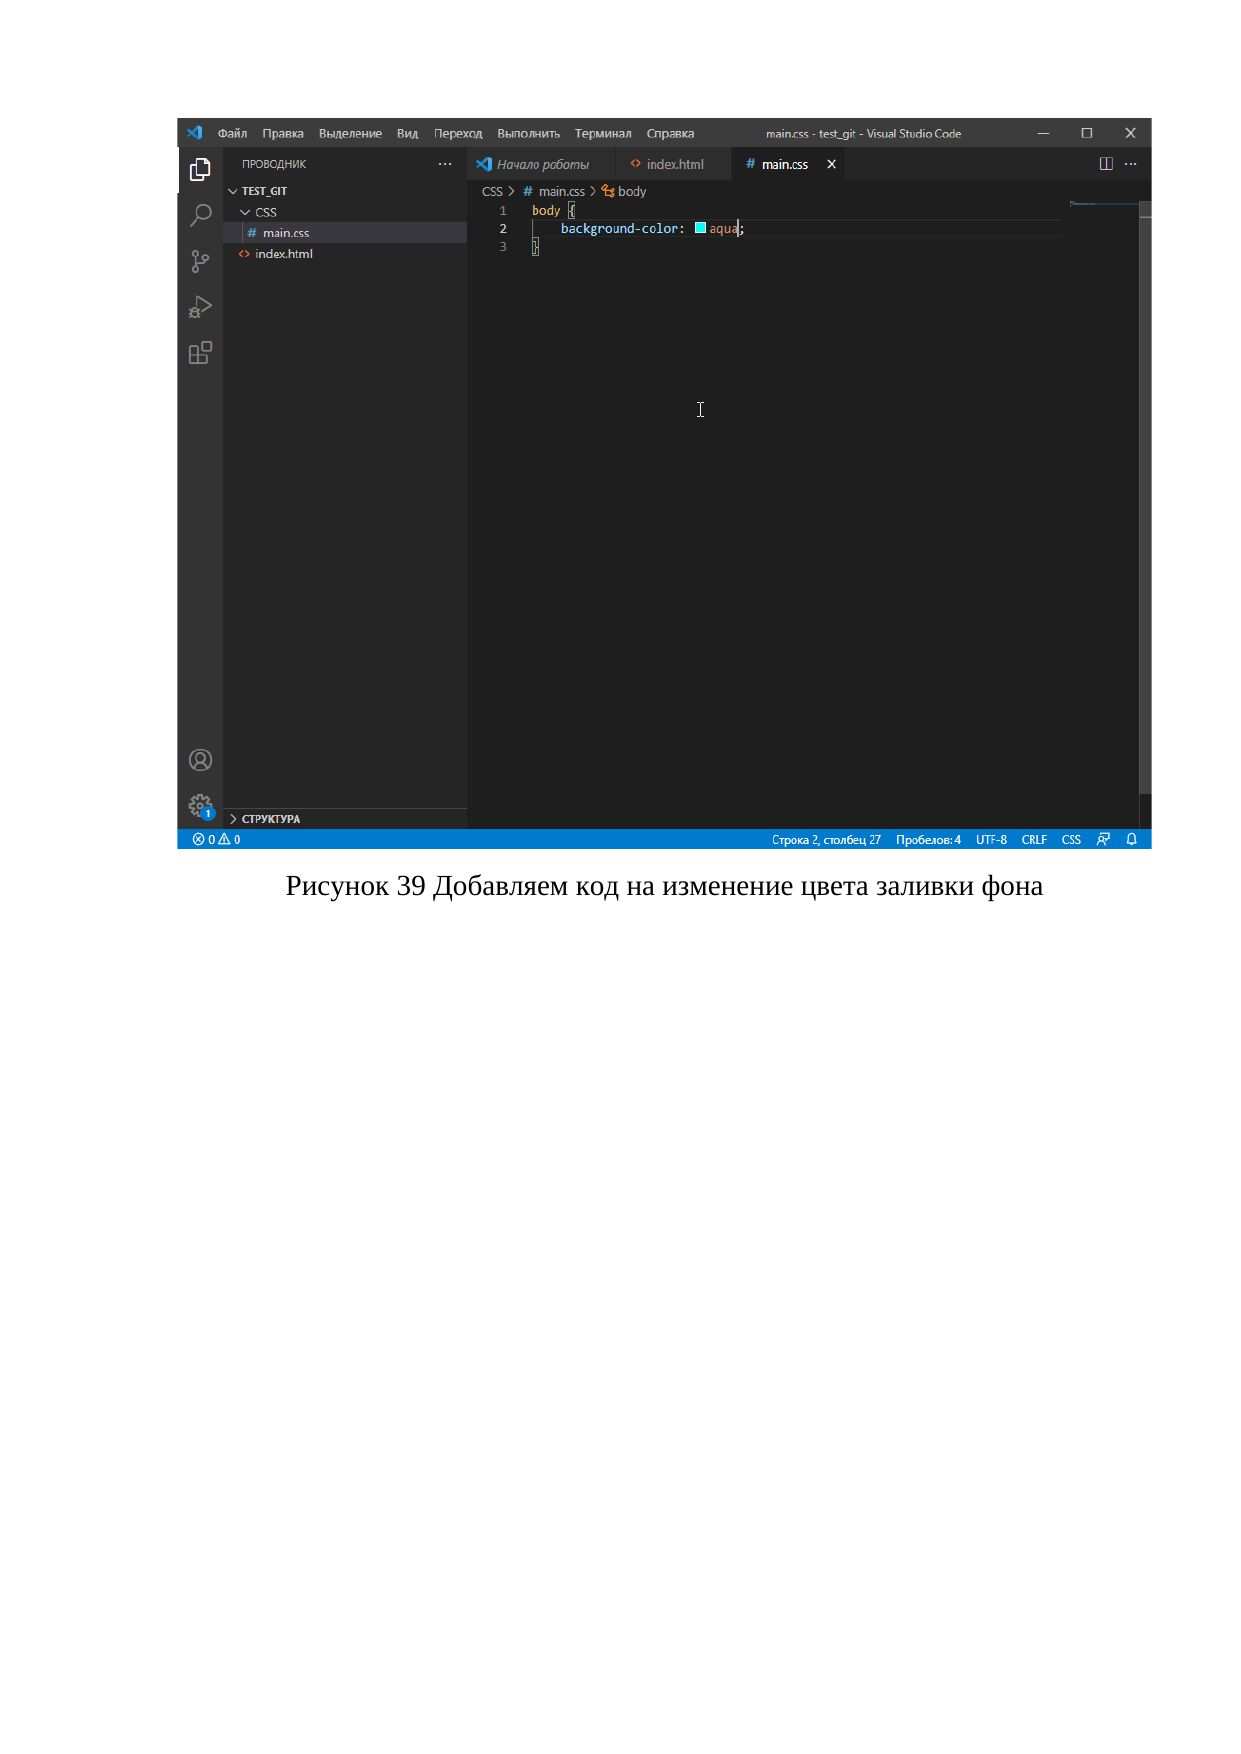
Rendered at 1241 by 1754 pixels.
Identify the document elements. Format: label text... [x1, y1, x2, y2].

picture [177, 118, 1152, 849]
